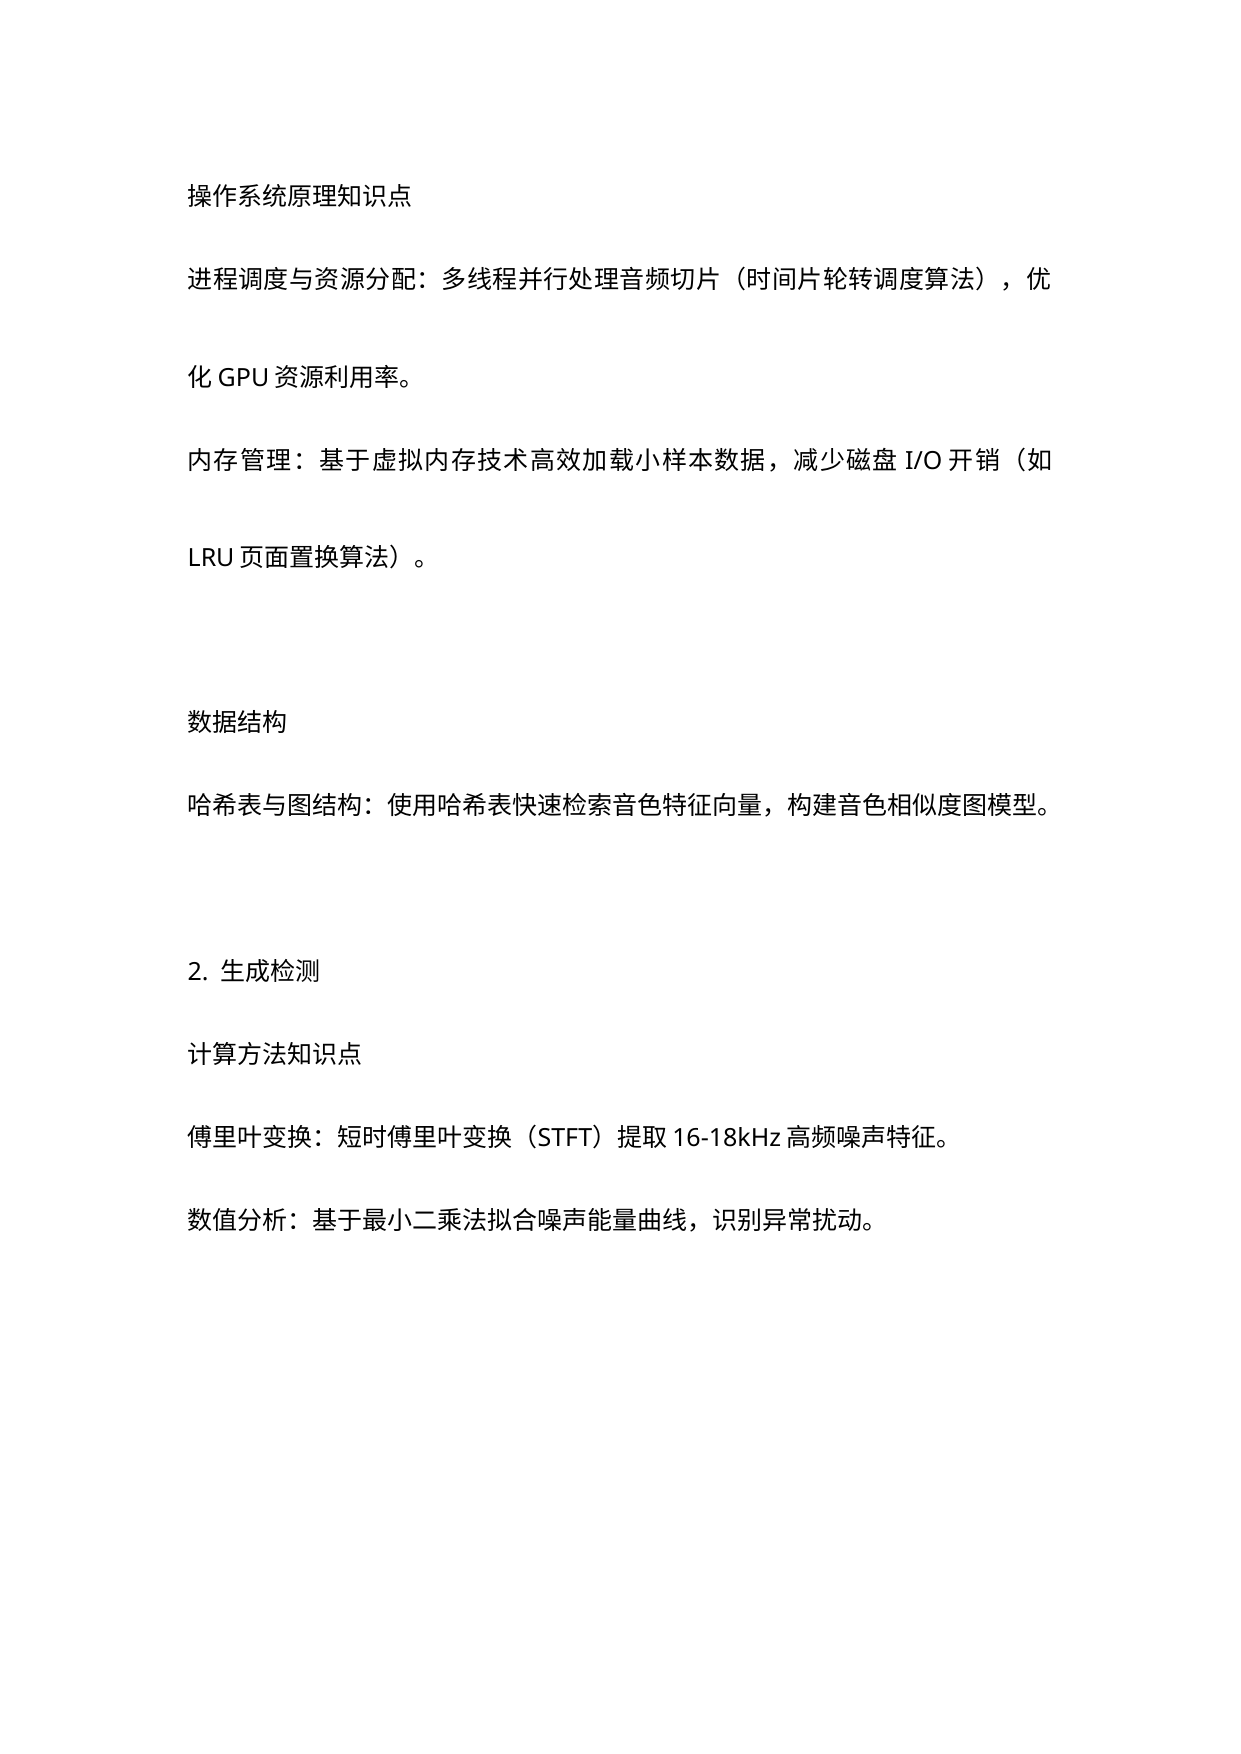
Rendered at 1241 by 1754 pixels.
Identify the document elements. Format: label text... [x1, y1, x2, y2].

text 进程调度与资源分配：多线程并行处理音频切片（时间片轮转调度算法），优化GPU资源利用率。 [187, 245, 1053, 408]
text 计算方法知识点 [187, 1020, 1053, 1085]
text 操作系统原理知识点 [187, 162, 1053, 227]
text 数值分析：基于最小二乘法拟合噪声能量曲线，识别异常扰动。 [187, 1186, 1053, 1251]
text 傅里叶变换：短时傅里叶变换（STFT）提取16-18kHz高频噪声特征。 [187, 1103, 1053, 1168]
text 内存管理：基于虚拟内存技术高效加载小样本数据，减少磁盘I/O开销（如LRU页面置换算法）。 [187, 426, 1053, 588]
list 生成检测 [187, 937, 1053, 1002]
text 数据结构 [187, 688, 1053, 753]
text 哈希表与图结构：使用哈希表快速检索音色特征向量，构建音色相似度图模型。 [187, 771, 1053, 836]
